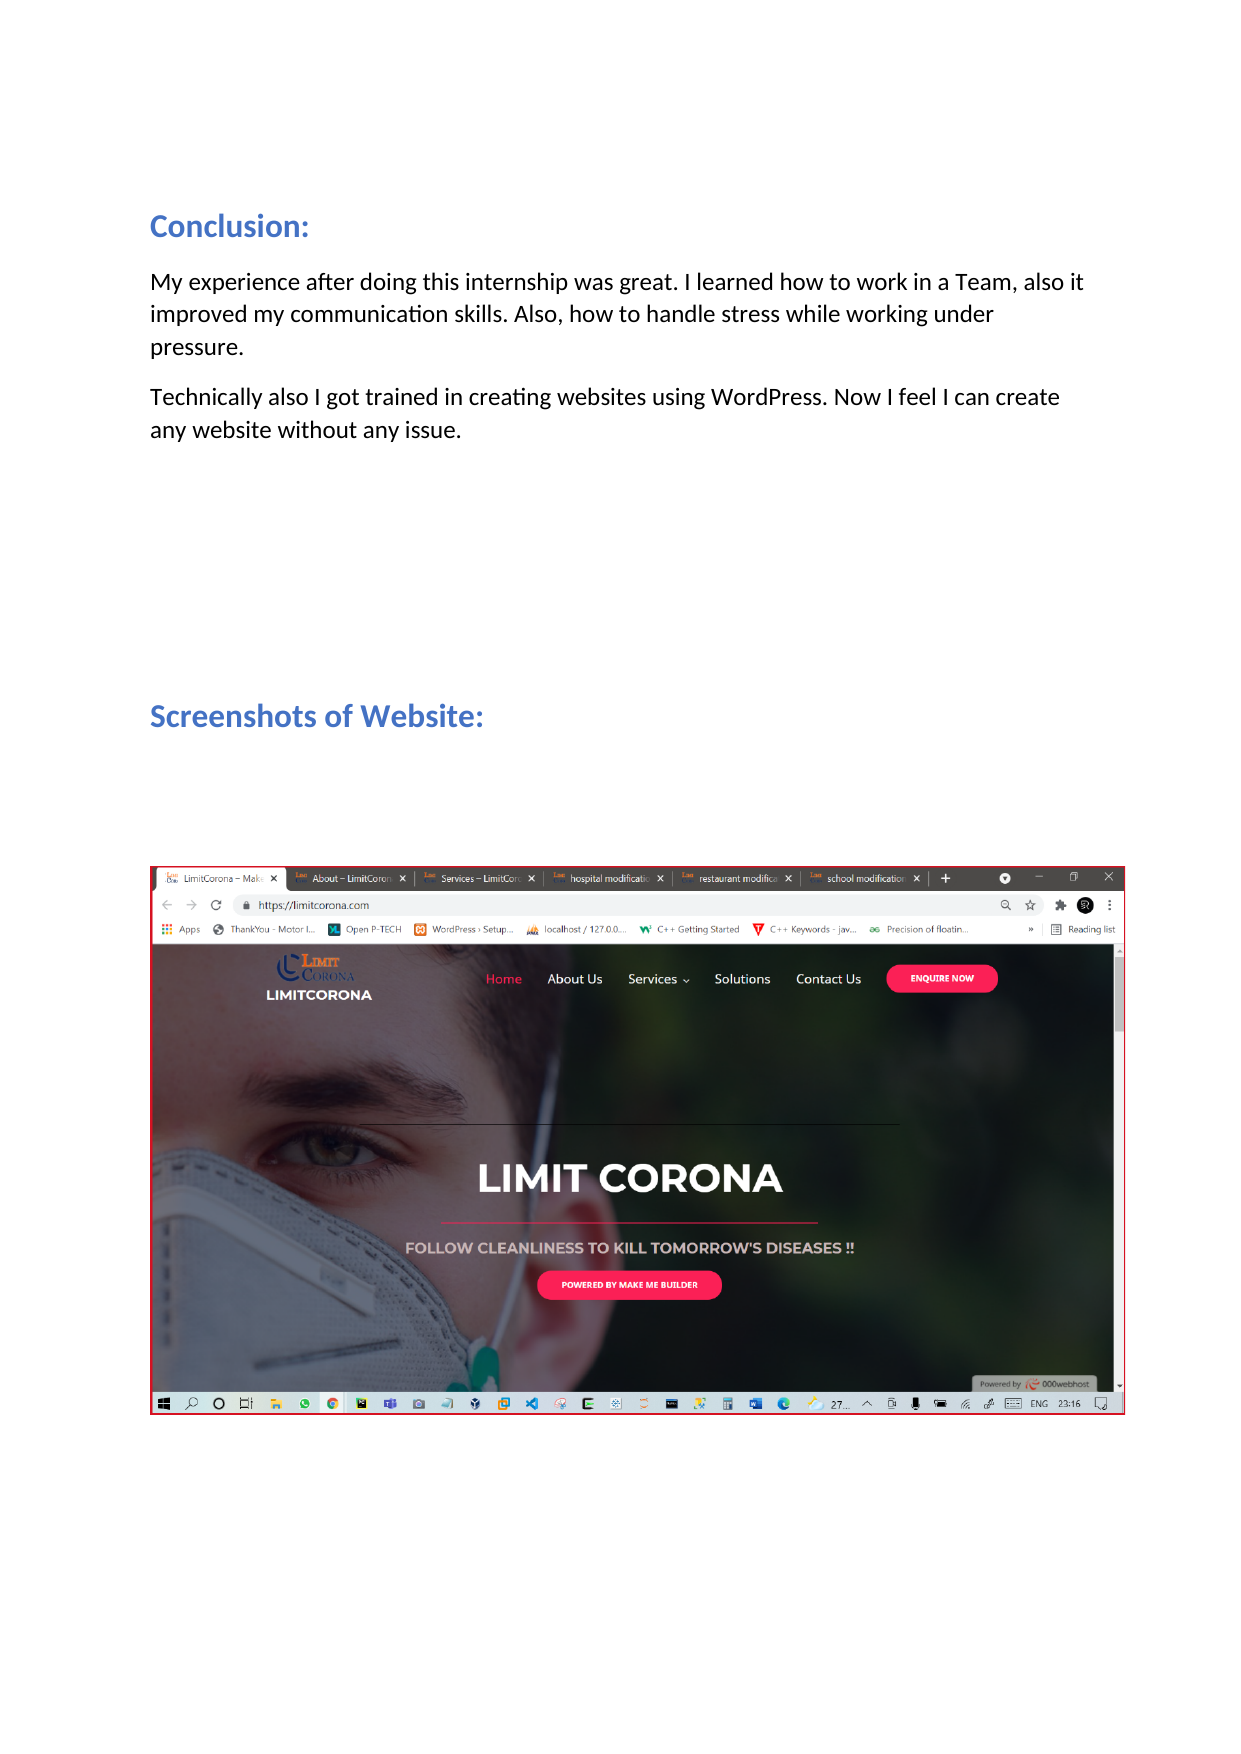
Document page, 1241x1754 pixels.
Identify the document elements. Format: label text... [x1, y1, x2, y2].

text My experience after doing this internship was great. I learned how to work in a Team, also it improved my communication skills. Also, how to handle stress while working under pressure. [150, 266, 1090, 362]
text Screenshots of Website: [150, 695, 1090, 736]
text Technically also I got trained in creating websites using WordPress. Now I feel I can create any website without any issue. [150, 381, 1090, 444]
text Conclusion: [150, 205, 1090, 246]
picture [150, 866, 1125, 1415]
